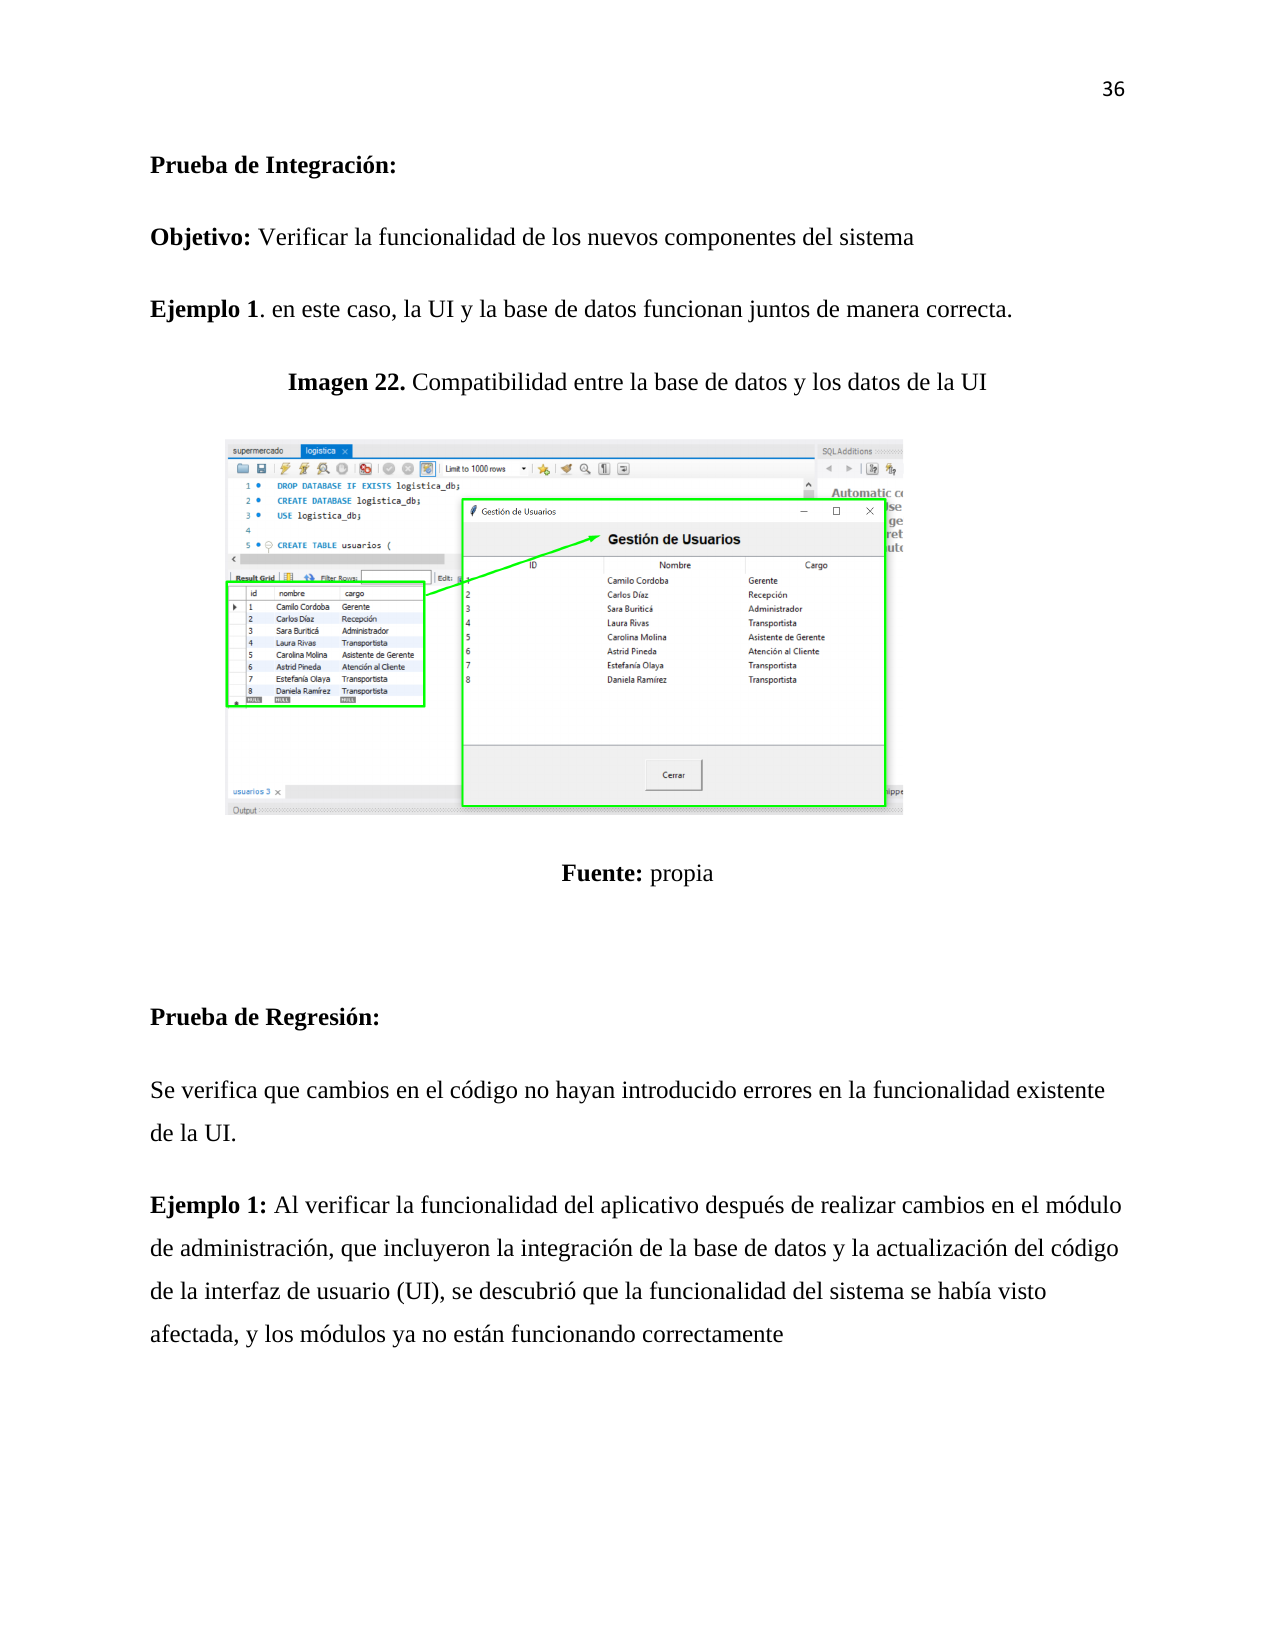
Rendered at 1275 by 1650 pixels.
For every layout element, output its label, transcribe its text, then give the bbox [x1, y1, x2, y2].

text Imagen 22. Compatibilidad entre la base de datos y los datos de la UI [150, 367, 1125, 396]
text Ejemplo 1. en este caso, la UI y la base de datos funcionan juntos de manera correcta. [150, 294, 1125, 323]
text Prueba de Integración: [150, 150, 1125, 179]
text Prueba de Regresión: [150, 1002, 1125, 1031]
text Ejemplo 1: Al verificar la funcionalidad del aplicativo después de realizar cambios en el módulo de administración, que incluyeron la integración de la base de datos y la actualización del código de la interfaz de usuario (UI), se descubrió que la funcionalidad del sistema se había visto afectada, y los módulos ya no están funcionando correctamente [150, 1190, 1125, 1348]
text Objetivo: Verificar la funcionalidad de los nuevos componentes del sistema [150, 222, 1125, 251]
picture [225, 439, 904, 815]
text Fuente: propia [150, 858, 1125, 887]
text Se verifica que cambios en el código no hayan introducido errores en la funcionalidad existente de la UI. [150, 1075, 1125, 1147]
